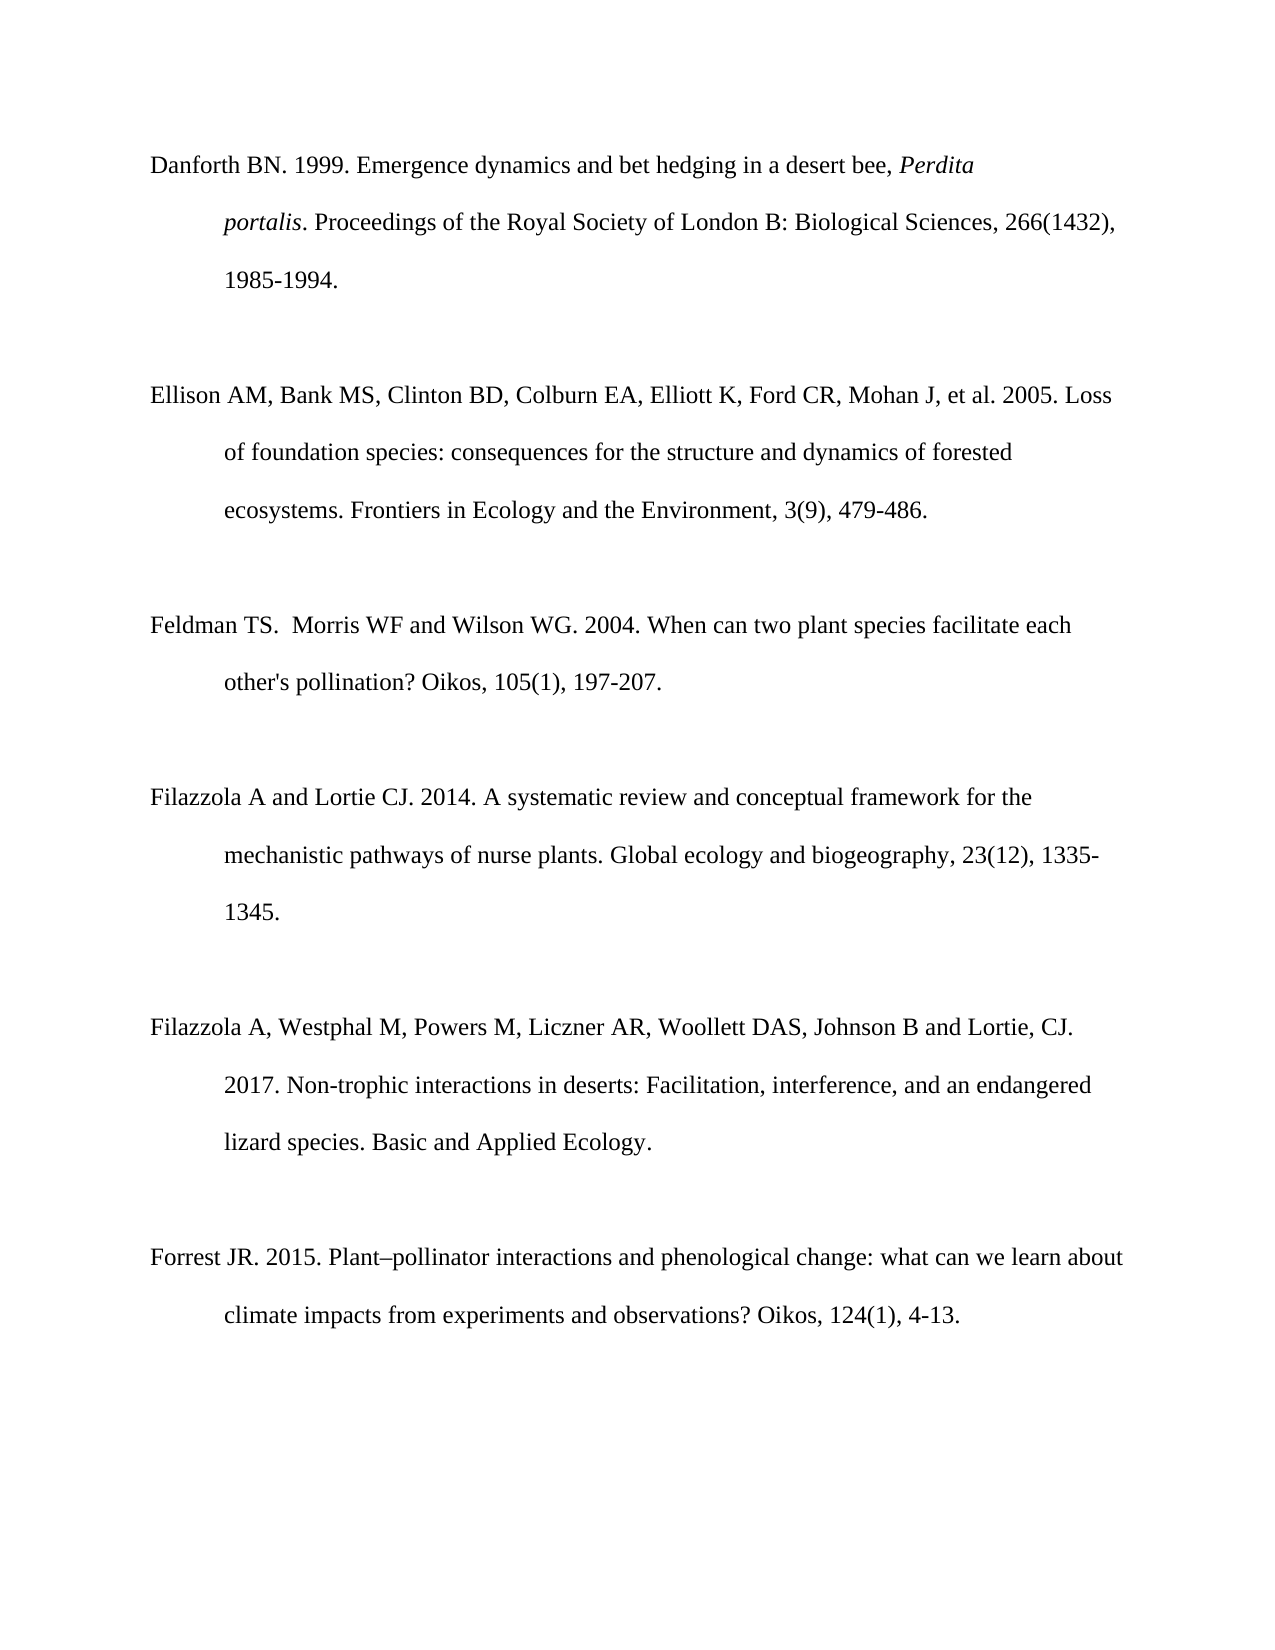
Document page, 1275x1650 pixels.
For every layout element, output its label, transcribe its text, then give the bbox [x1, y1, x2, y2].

text Danforth BN. 1999. Emergence dynamics and bet hedging in a desert bee, Perdita portalis. Proceedings of the Royal Society of London B: Biological Sciences, 266(1432), 1985-1994. [150, 150, 1125, 294]
text Feldman TS. Morris WF and Wilson WG. 2004. When can two plant species facilitate each other's pollination? Oikos, 105(1), 197-207. [150, 610, 1125, 696]
text Ellison AM, Bank MS, Clinton BD, Colburn EA, Elliott K, Ford CR, Mohan J, et al. 2005. Loss of foundation species: consequences for the structure and dynamics of forested ecosystems. Frontiers in Ecology and the Environment, 3(9), 479-486. [150, 380, 1125, 524]
text Filazzola A and Lortie CJ. 2014. A systematic review and conceptual framework for the mechanistic pathways of nurse plants. Global ecology and biogeography, 23(12), 1335-1345. [150, 782, 1125, 926]
text Filazzola A, Westphal M, Powers M, Liczner AR, Woollett DAS, Johnson B and Lortie, CJ. 2017. Non-trophic interactions in deserts: Facilitation, interference, and an endangered lizard species. Basic and Applied Ecology. [150, 1012, 1125, 1156]
text Forrest JR. 2015. Plant–pollinator interactions and phenological change: what can we learn about climate impacts from experiments and observations? Oikos, 124(1), 4-13. [150, 1242, 1125, 1329]
